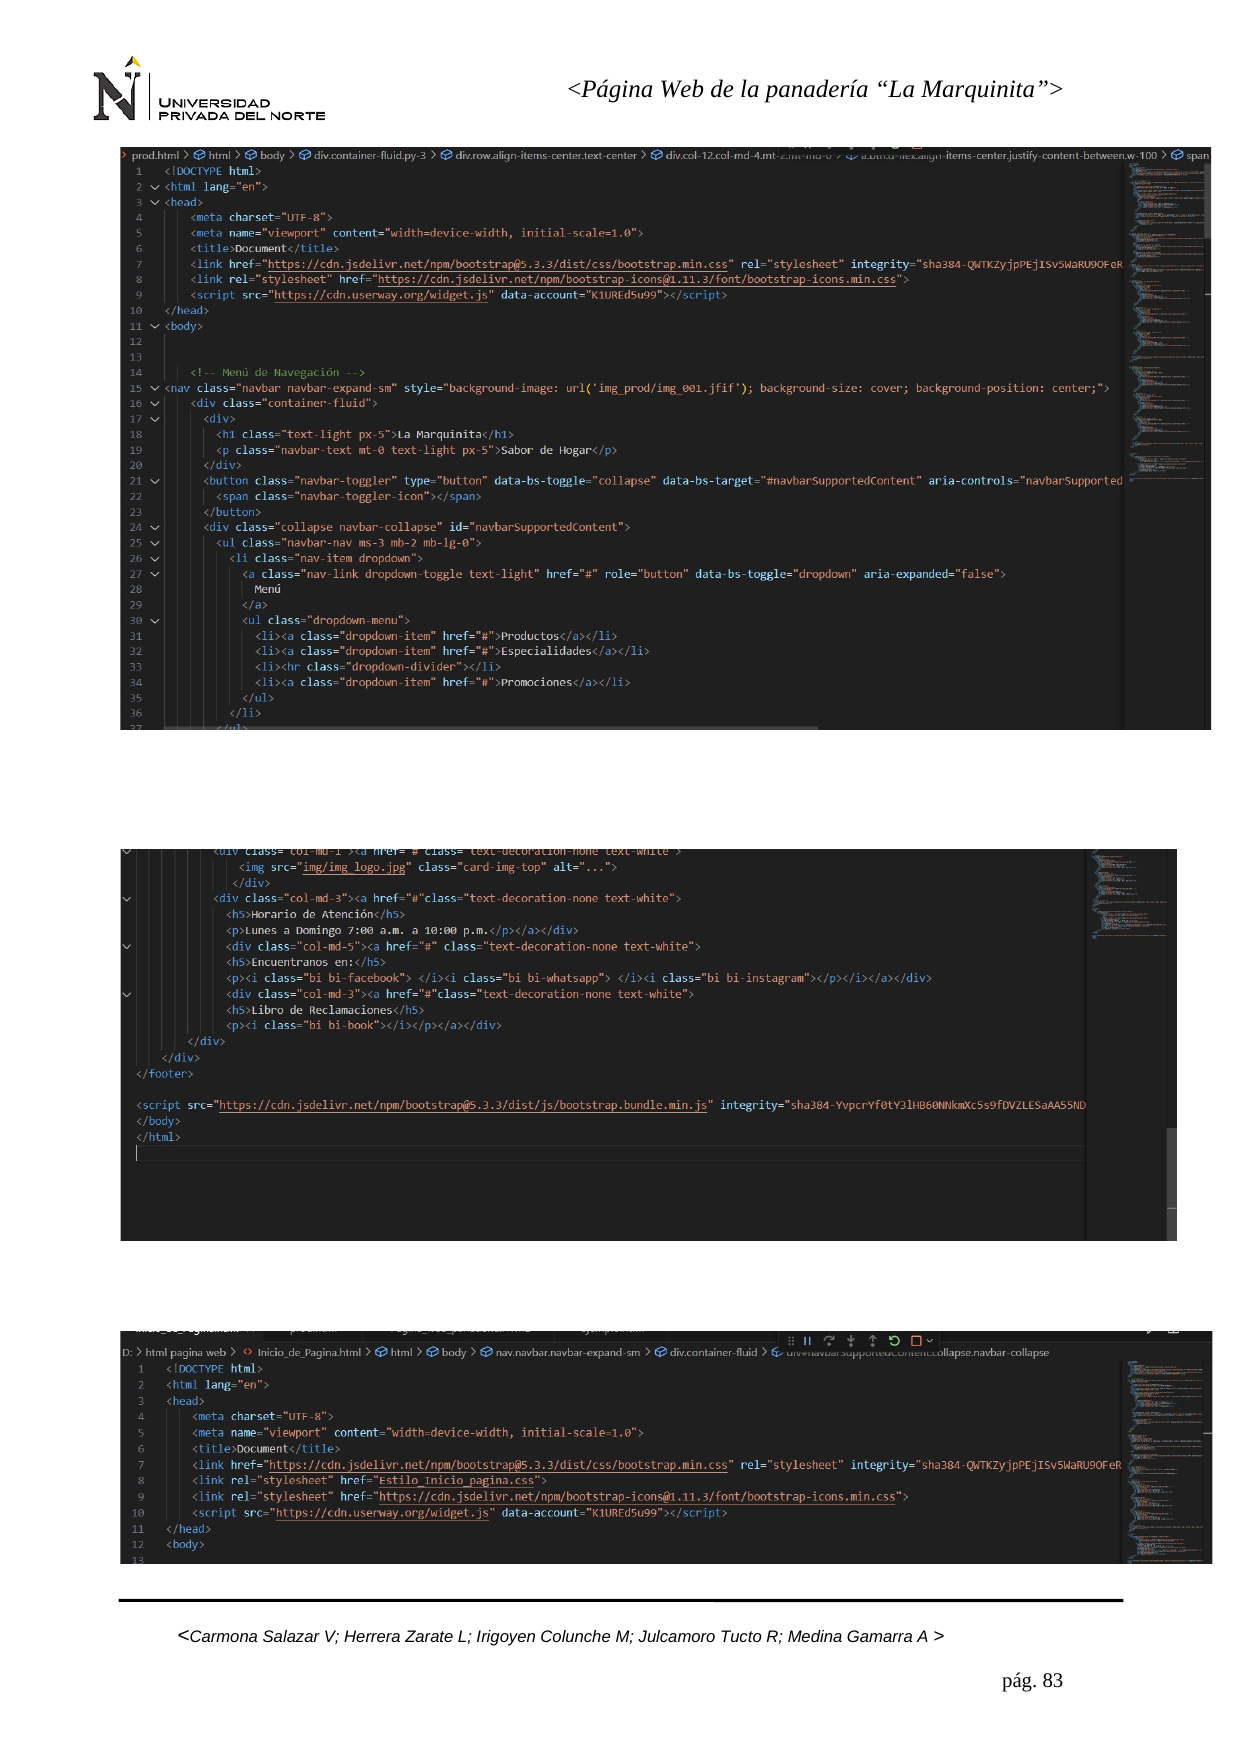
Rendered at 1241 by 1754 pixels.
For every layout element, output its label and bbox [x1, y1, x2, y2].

picture [120, 1331, 1213, 1564]
picture [120, 147, 1212, 730]
picture [120, 849, 1177, 1241]
picture [90, 56, 329, 124]
